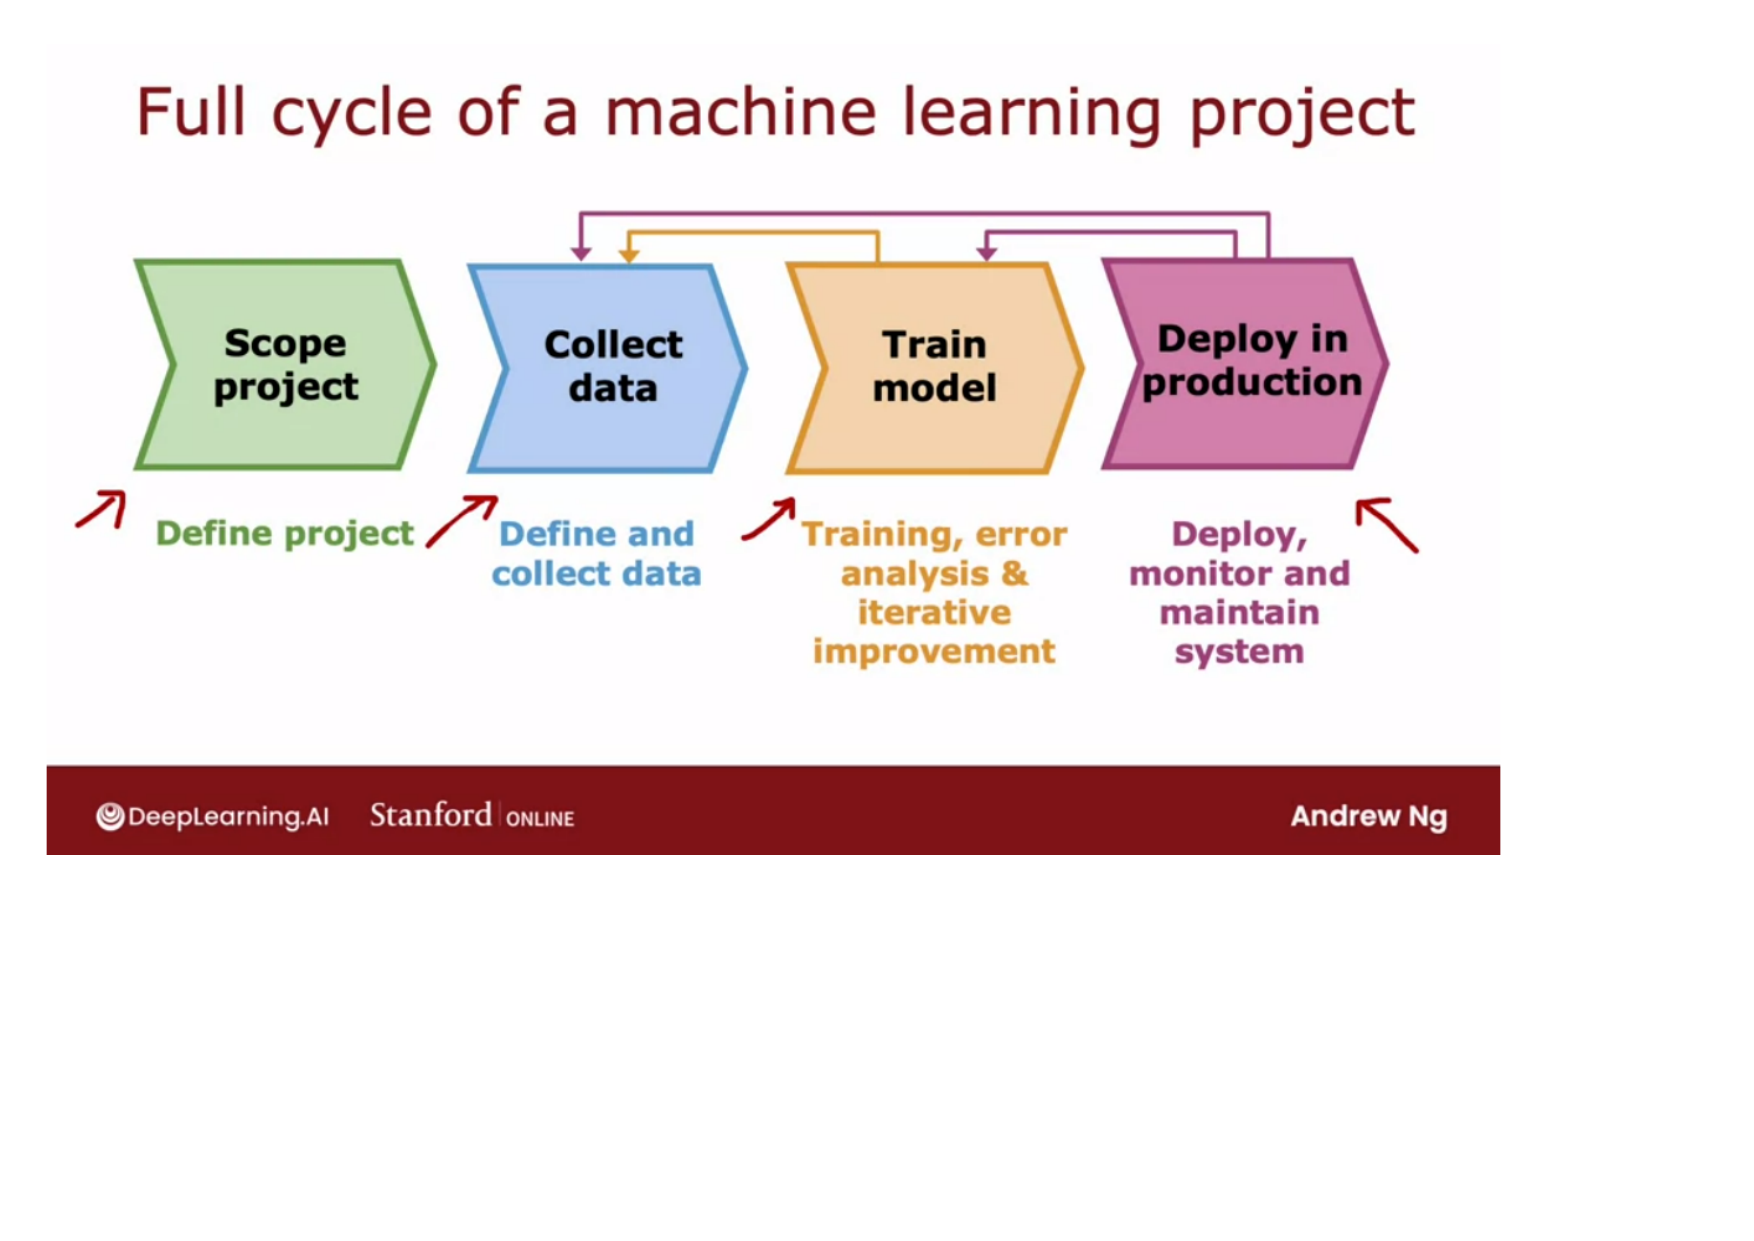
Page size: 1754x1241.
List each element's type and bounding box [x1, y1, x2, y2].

picture [46, 44, 1501, 855]
